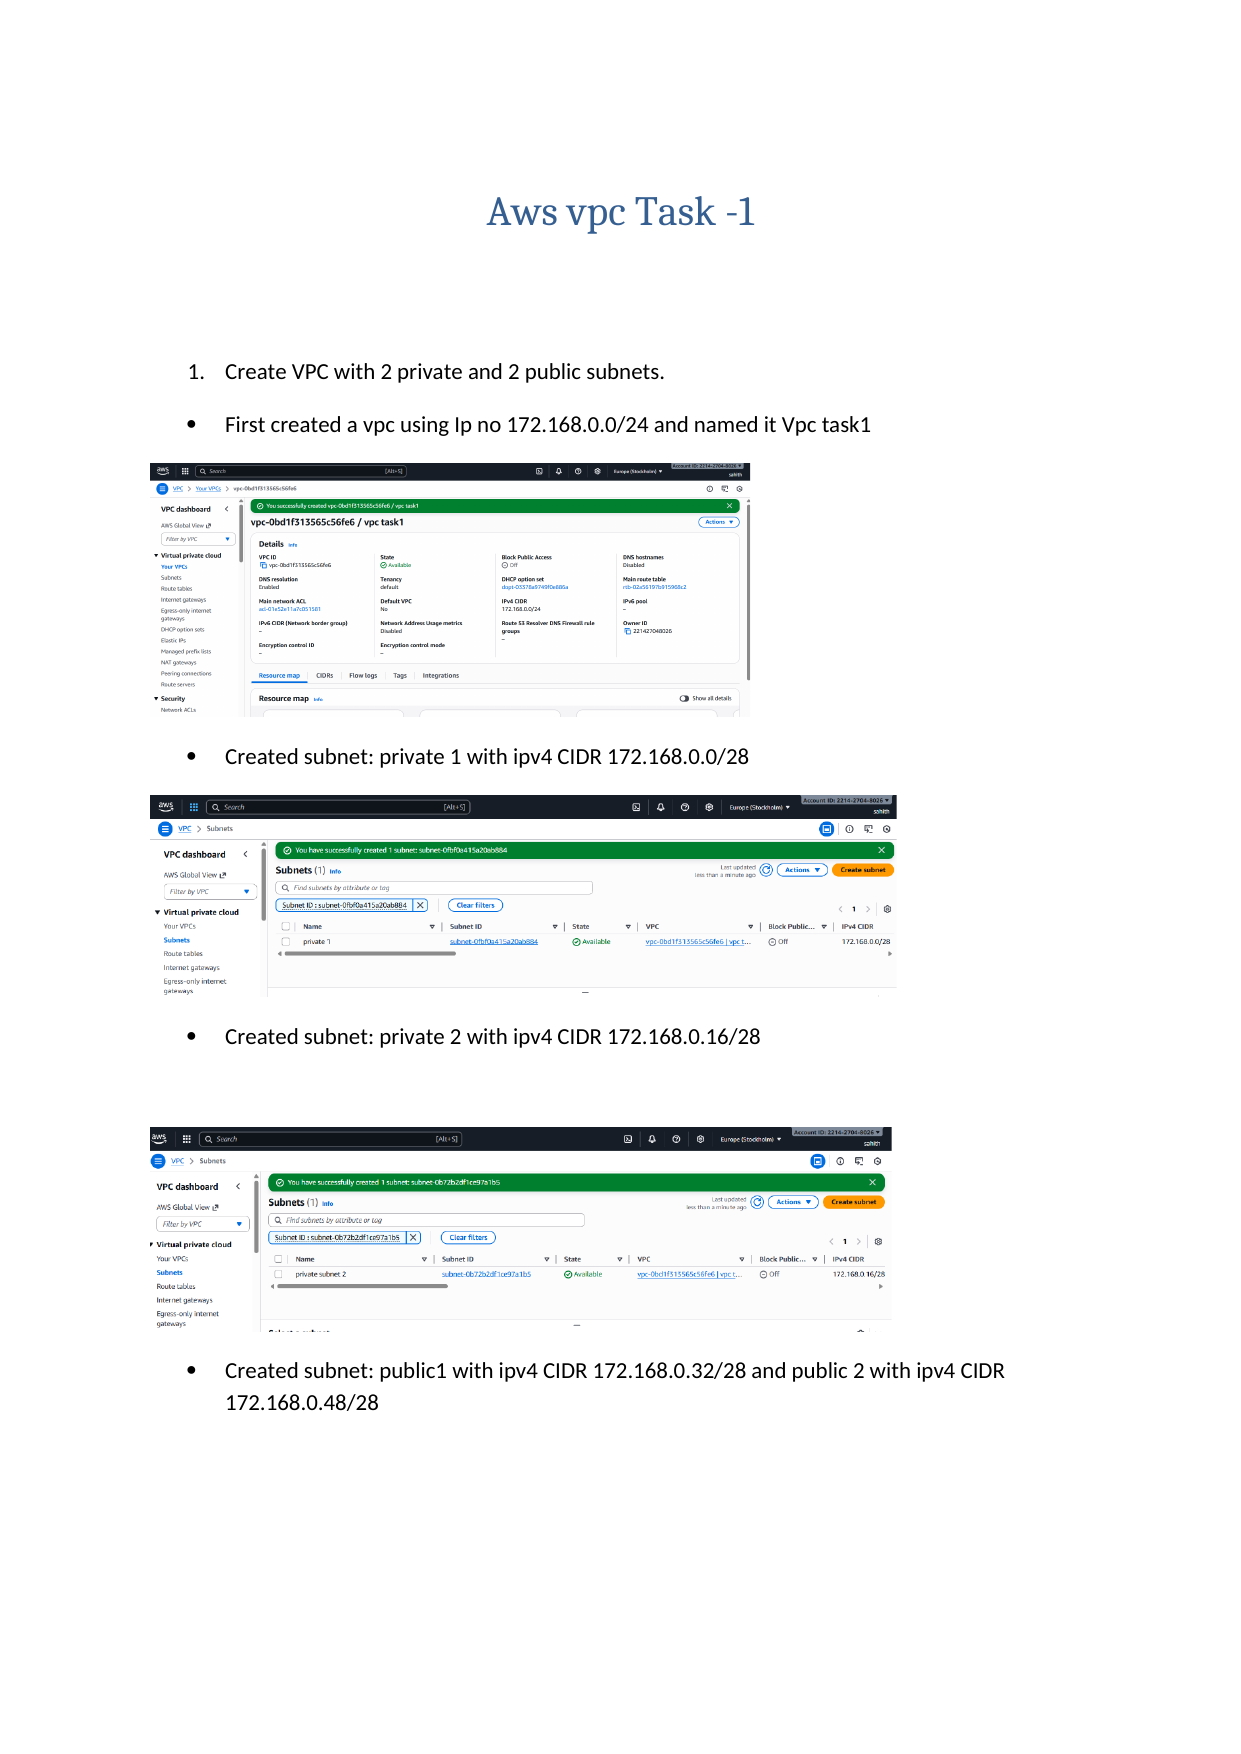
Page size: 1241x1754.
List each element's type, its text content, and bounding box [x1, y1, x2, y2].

picture [150, 1127, 892, 1332]
list Created subnet: private 1 with ipv4 CIDR 172.168.0.0/28 [187, 742, 1090, 770]
list Created subnet: public1 with ipv4 CIDR 172.168.0.32/28 and public 2 with ipv4 CIDR 172.168.0.48/28 [187, 1356, 1090, 1416]
list Create VPC with 2 private and 2 public subnets. [187, 357, 1090, 385]
list First created a vpc using Ip no 172.168.0.0/24 and named it Vpc task1 [187, 410, 1090, 438]
picture [150, 795, 897, 997]
list Created subnet: private 2 with ipv4 CIDR 172.168.0.16/28 [187, 1022, 1090, 1050]
picture [150, 463, 751, 717]
subtitle Aws vpc Task -1 [150, 187, 1090, 235]
